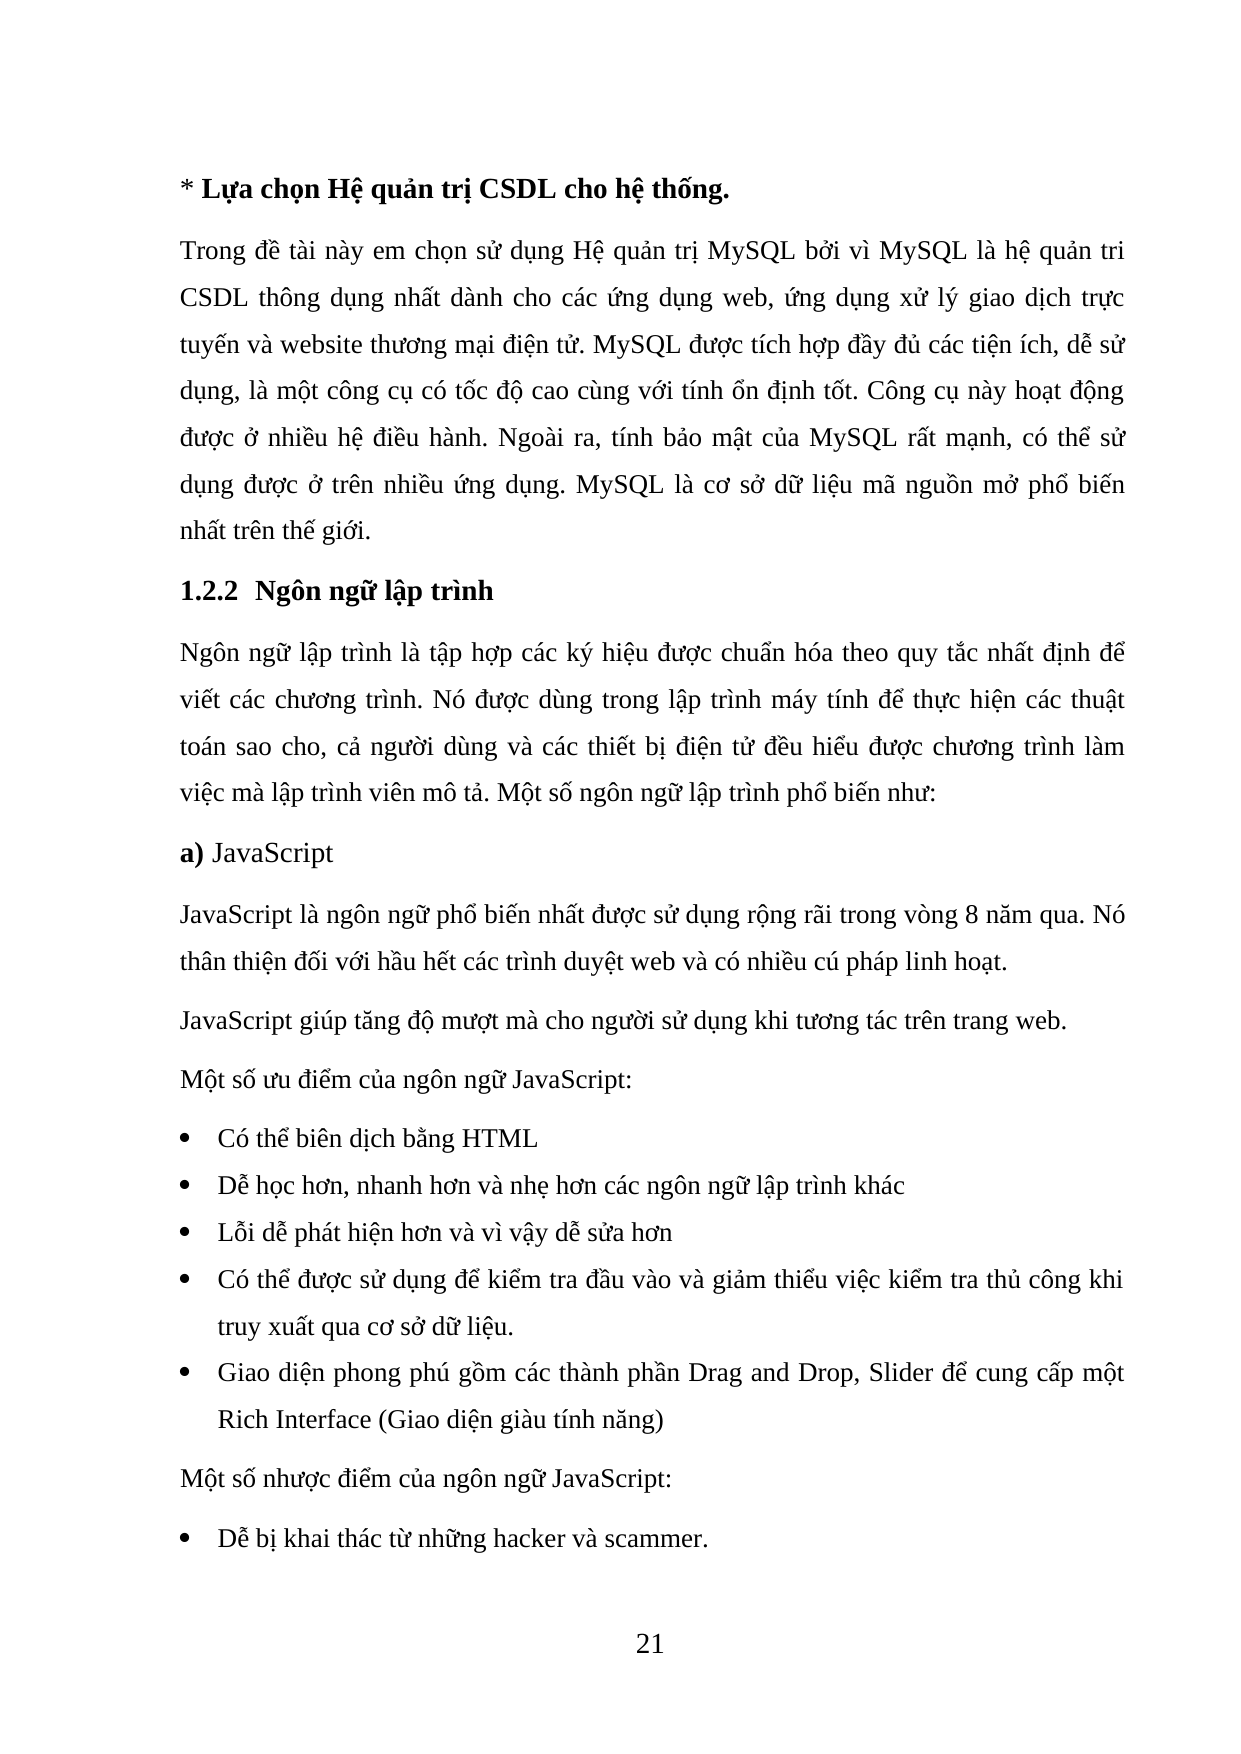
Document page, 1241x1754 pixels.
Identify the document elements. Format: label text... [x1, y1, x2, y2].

list Dễ học hơn, nhanh hơn và nhẹ hơn các ngôn ngữ lập trình khác [180, 1169, 1127, 1201]
list Có thể được sử dụng để kiểm tra đầu vào và giảm thiểu việc kiểm tra thủ công khi truy xuất qua cơ sở dữ liệu. [180, 1263, 1126, 1341]
text Một số nhược điểm của ngôn ngữ JavaScript: [180, 1462, 1126, 1494]
subtitle Ngôn ngữ lập trình [180, 573, 1127, 607]
text JavaScript là ngôn ngữ phổ biến nhất được sử dụng rộng rãi trong vòng 8 năm qua. Nó thân thiện đối với hầu hết các trình duyệt web và có nhiều cú pháp linh hoạt. [179, 898, 1126, 976]
text a) JavaScript [179, 836, 1126, 869]
list Giao diện phong phú gồm các thành phần Drag and Drop, Slider để cung cấp một Rich Interface (Giao diện giàu tính năng) [180, 1357, 1126, 1434]
text Ngôn ngữ lập trình là tập hợp các ký hiệu được chuẩn hóa theo quy tắc nhất định để viết các chương trình. Nó được dùng trong lập trình máy tính để thực hiện các thuật toán sao cho, cả người dùng và các thiết bị điện tử đều hiểu được chương trình làm việc mà lập trình viên mô tả. Một số ngôn ngữ lập trình phổ biến như: [179, 636, 1126, 807]
text JavaScript giúp tăng độ mượt mà cho người sử dụng khi tương tác trên trang web. [179, 1004, 1127, 1035]
list Lỗi dễ phát hiện hơn và vì vậy dễ sửa hơn [180, 1216, 1127, 1247]
text * Lựa chọn Hệ quản trị CSDL cho hệ thống. [179, 172, 1126, 205]
text Trong đề tài này em chọn sử dụng Hệ quản trị MySQL bởi vì MySQL là hệ quản tri CSDL thông dụng nhất dành cho các ứng dụng web, ứng dụng xử lý giao dịch trực tuyến và website thương mại điện tử. MySQL được tích hợp đầy đủ các tiện ích, dễ sử dụng, là một công cụ có tốc độ cao cùng với tính ổn định tốt. Công cụ này hoạt động được ở nhiều hệ điều hành. Ngoài ra, tính bảo mật của MySQL rất mạnh, có thể sử dụng được ở trên nhiều ứng dụng. MySQL là cơ sở dữ liệu mã nguồn mở phổ biến nhất trên thế giới. [179, 234, 1126, 546]
list Có thể biên dịch bằng HTML [180, 1122, 1126, 1154]
text Một số ưu điểm của ngôn ngữ JavaScript: [180, 1063, 1126, 1094]
list Dễ bị khai thác từ những hacker và scammer. [180, 1522, 1126, 1553]
